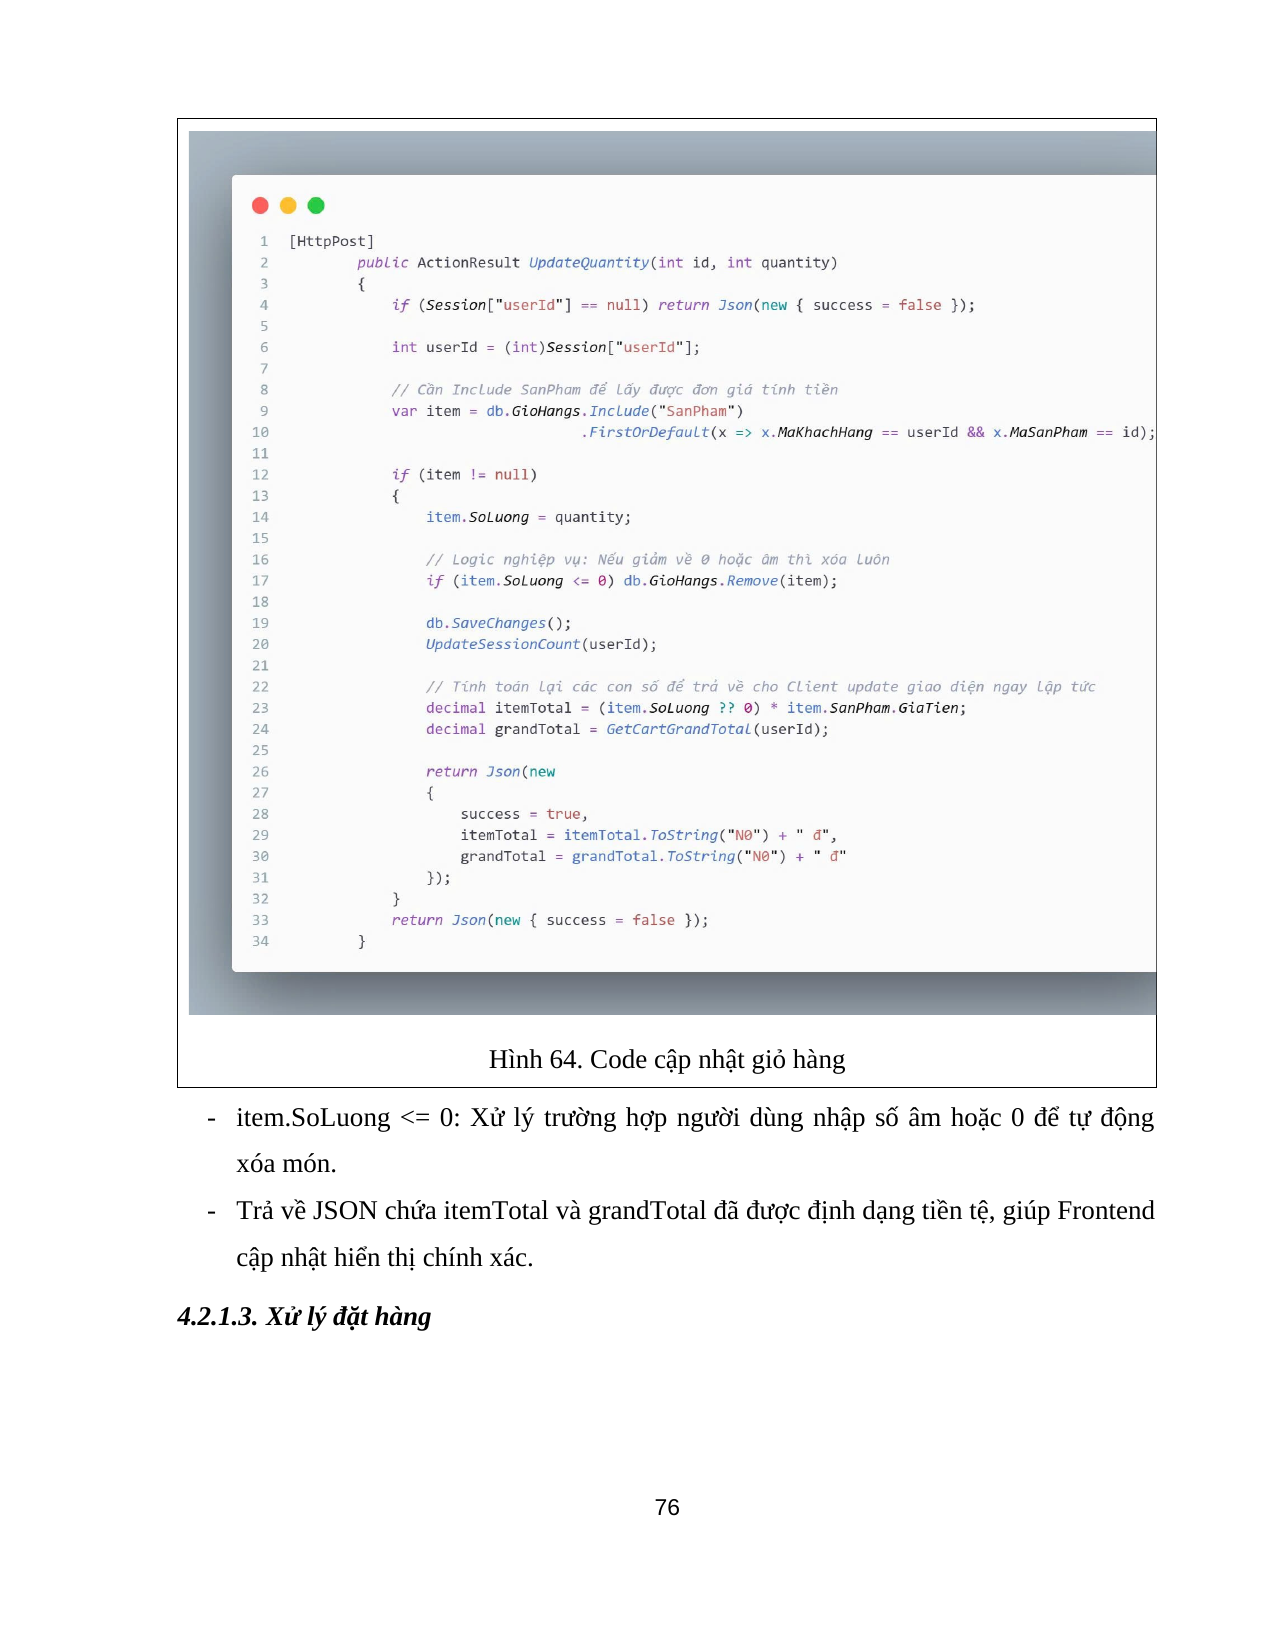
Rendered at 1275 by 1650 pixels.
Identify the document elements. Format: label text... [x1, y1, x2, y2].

subtitle Xử lý đặt hàng [177, 1300, 1157, 1331]
list Trả về JSON chứa itemTotal và grandTotal đã được định dạng tiền tệ, giúp Frontend cập nhật hiển thị chính xác. [207, 1194, 1157, 1272]
picture [188, 131, 1157, 1015]
list item.SoLuong <= 0: Xử lý trường hợp người dùng nhập số âm hoặc 0 để tự động xóa món. [207, 1101, 1157, 1179]
